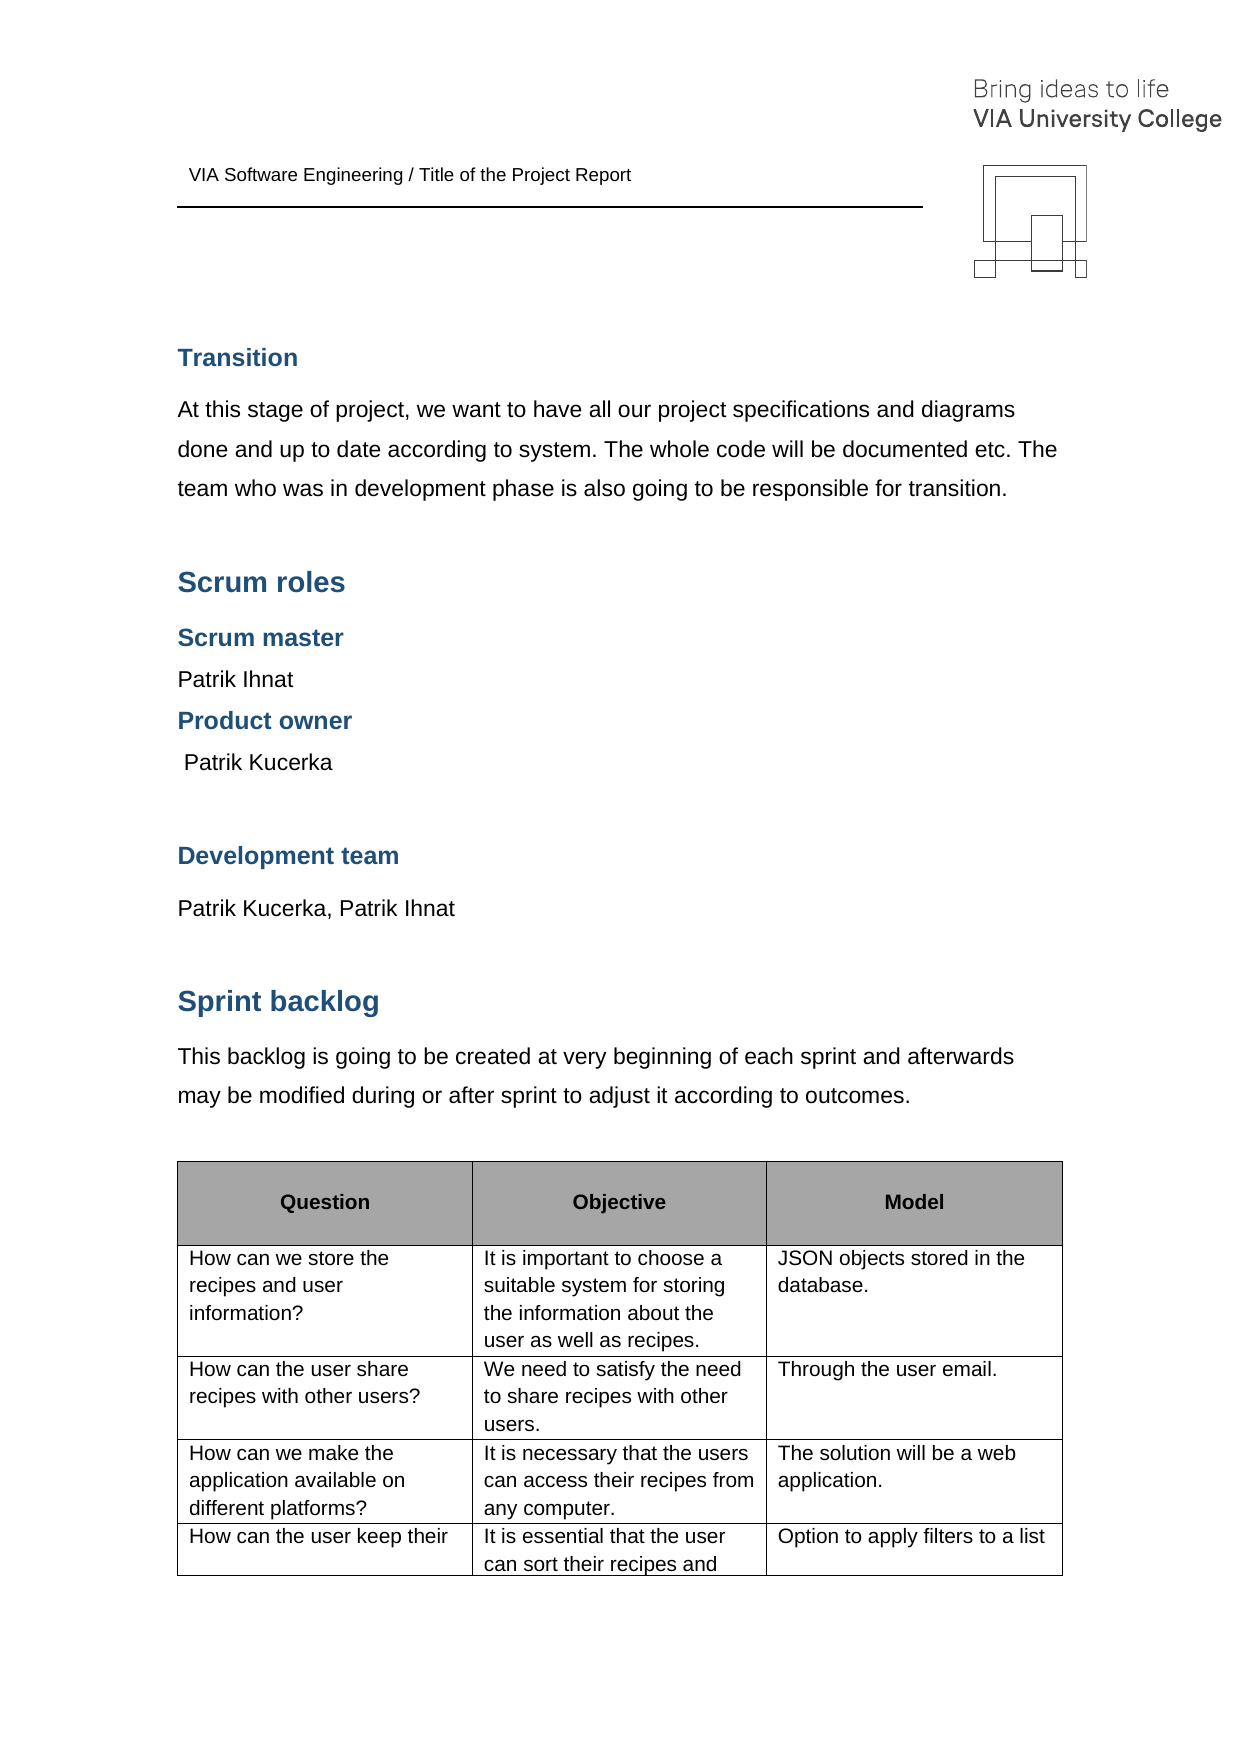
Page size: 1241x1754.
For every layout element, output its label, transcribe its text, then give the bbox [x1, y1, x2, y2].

table_cell How can the user share recipes with other users? [178, 1357, 472, 1439]
subtitle Development team [177, 838, 1063, 870]
text Scrum master [177, 623, 1063, 652]
table_cell How can we store the recipes and user information? [178, 1246, 472, 1356]
table_header Model [767, 1162, 1062, 1245]
text At this stage of project, we want to have all our project specifications and diagrams done and up to date according to system. The whole code will be documented etc. The team who was in development phase is also going to be responsible for transition. [177, 396, 1063, 502]
table_cell How can we make the application available on different platforms? [178, 1440, 472, 1523]
table_cell The solution will be a web application. [767, 1440, 1062, 1523]
text Patrik Ihnat [177, 666, 1063, 693]
text This backlog is going to be created at very beginning of each sprint and afterwards may be modified during or after sprint to adjust it according to outcomes. [177, 1043, 1063, 1108]
table_cell We need to satisfy the need to share recipes with other users. [473, 1357, 766, 1439]
text Product owner [177, 706, 1063, 734]
subtitle Sprint backlog [177, 984, 1063, 1018]
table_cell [767, 1524, 1062, 1575]
table_cell It is important to choose a suitable system for storing the information about the user as well as recipes. [473, 1246, 766, 1356]
text Patrik Kucerka, Patrik Ihnat [177, 895, 1063, 921]
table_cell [473, 1524, 766, 1575]
subtitle Scrum roles [177, 565, 1063, 598]
table_cell Through the user email. [767, 1357, 1062, 1439]
table_header Objective [473, 1162, 766, 1245]
table_cell It is necessary that the users can access their recipes from any computer. [473, 1440, 766, 1523]
table_cell JSON objects stored in the database. [767, 1246, 1062, 1356]
text Patrik Kucerka [177, 749, 1063, 775]
subtitle Transition [177, 340, 1063, 371]
table_header Question [178, 1162, 472, 1245]
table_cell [178, 1524, 472, 1575]
